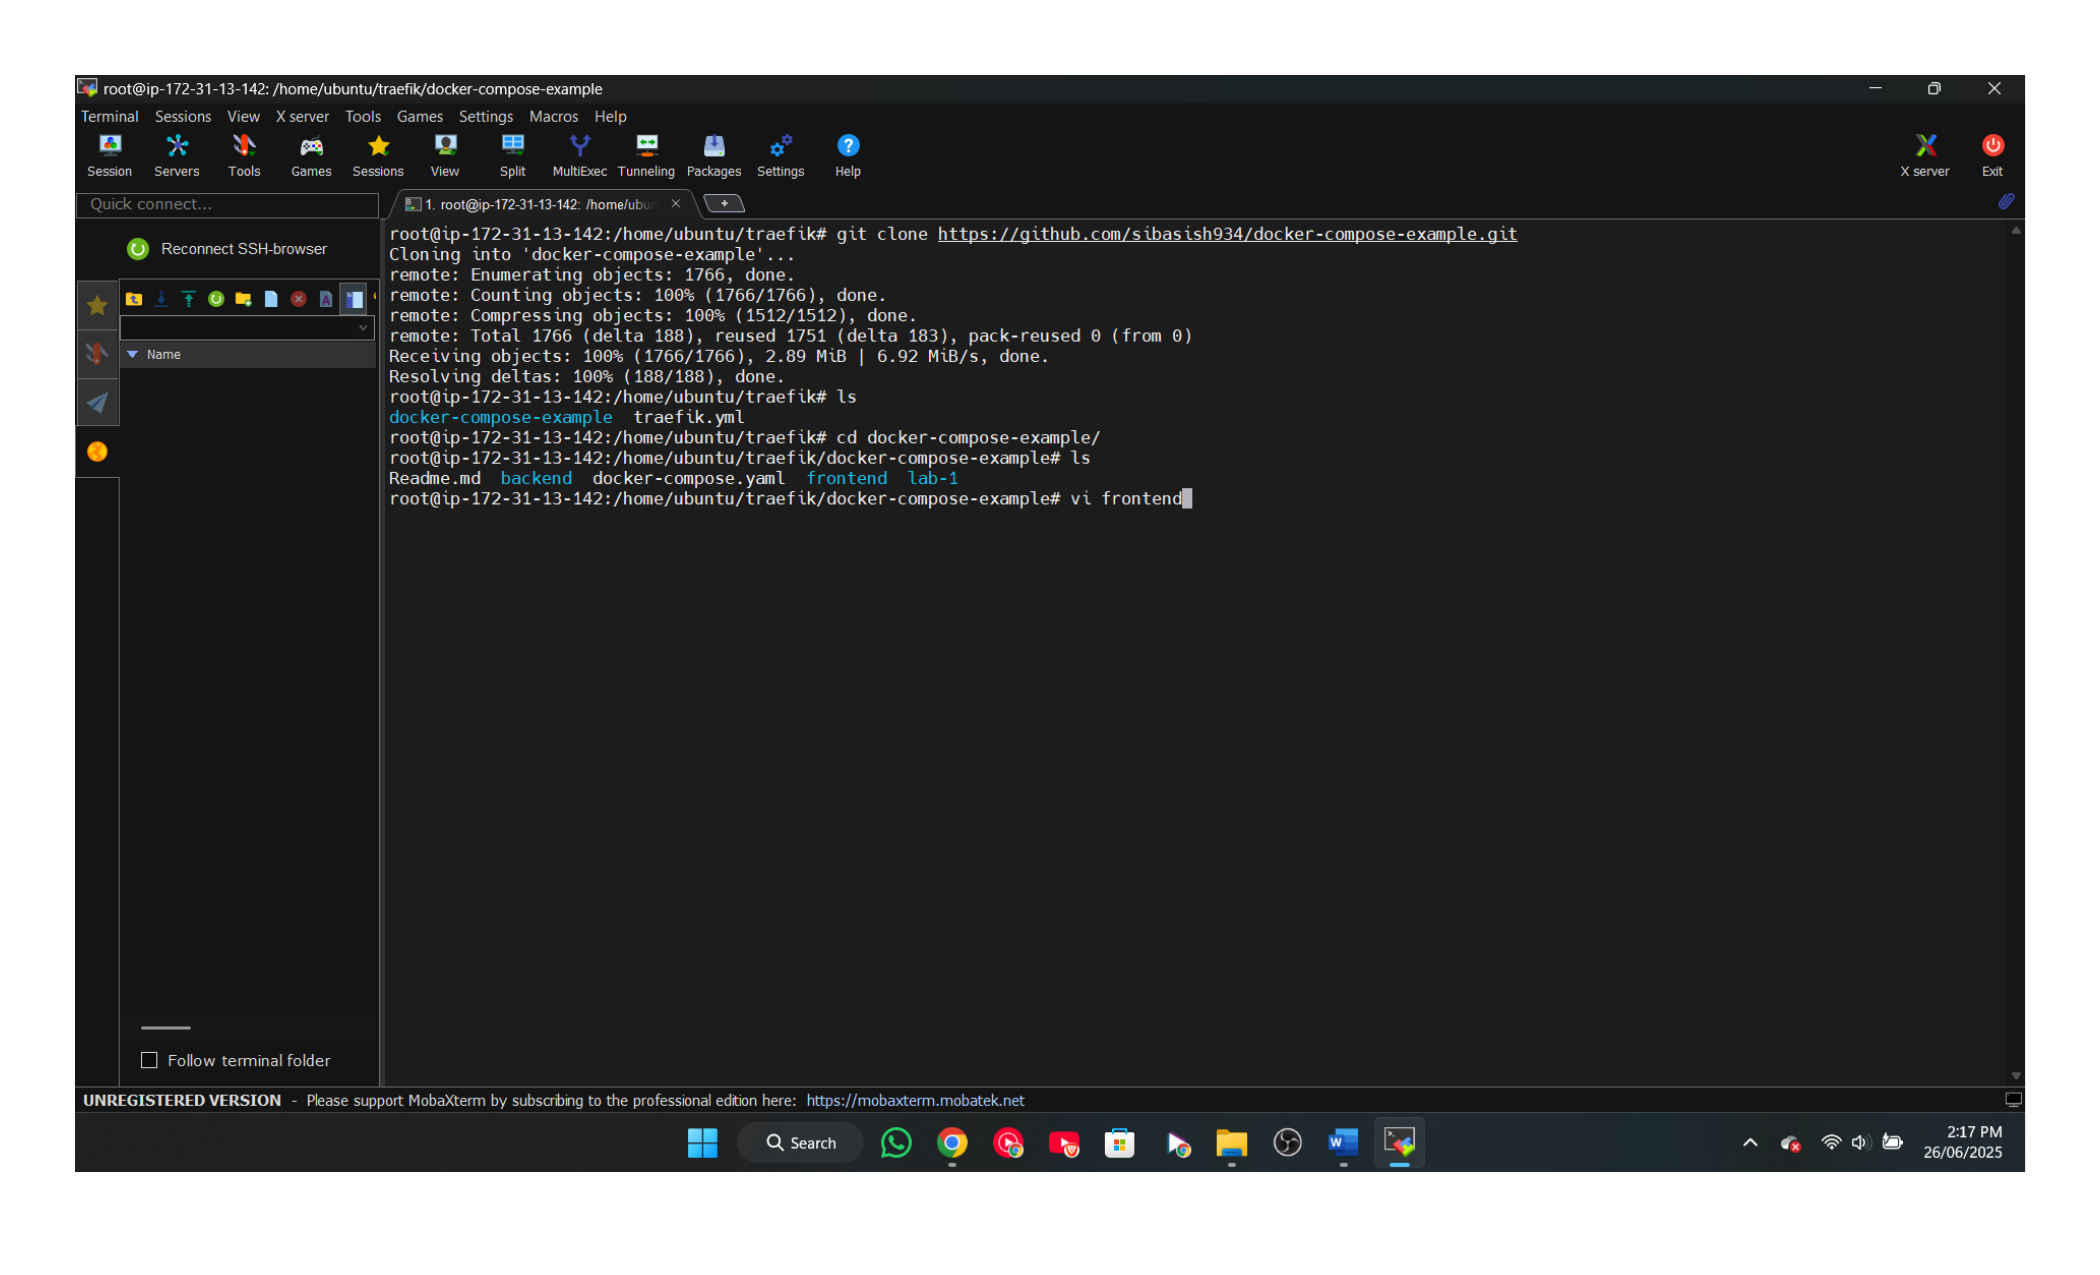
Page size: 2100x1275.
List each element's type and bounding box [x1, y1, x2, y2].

picture [75, 75, 2026, 1172]
